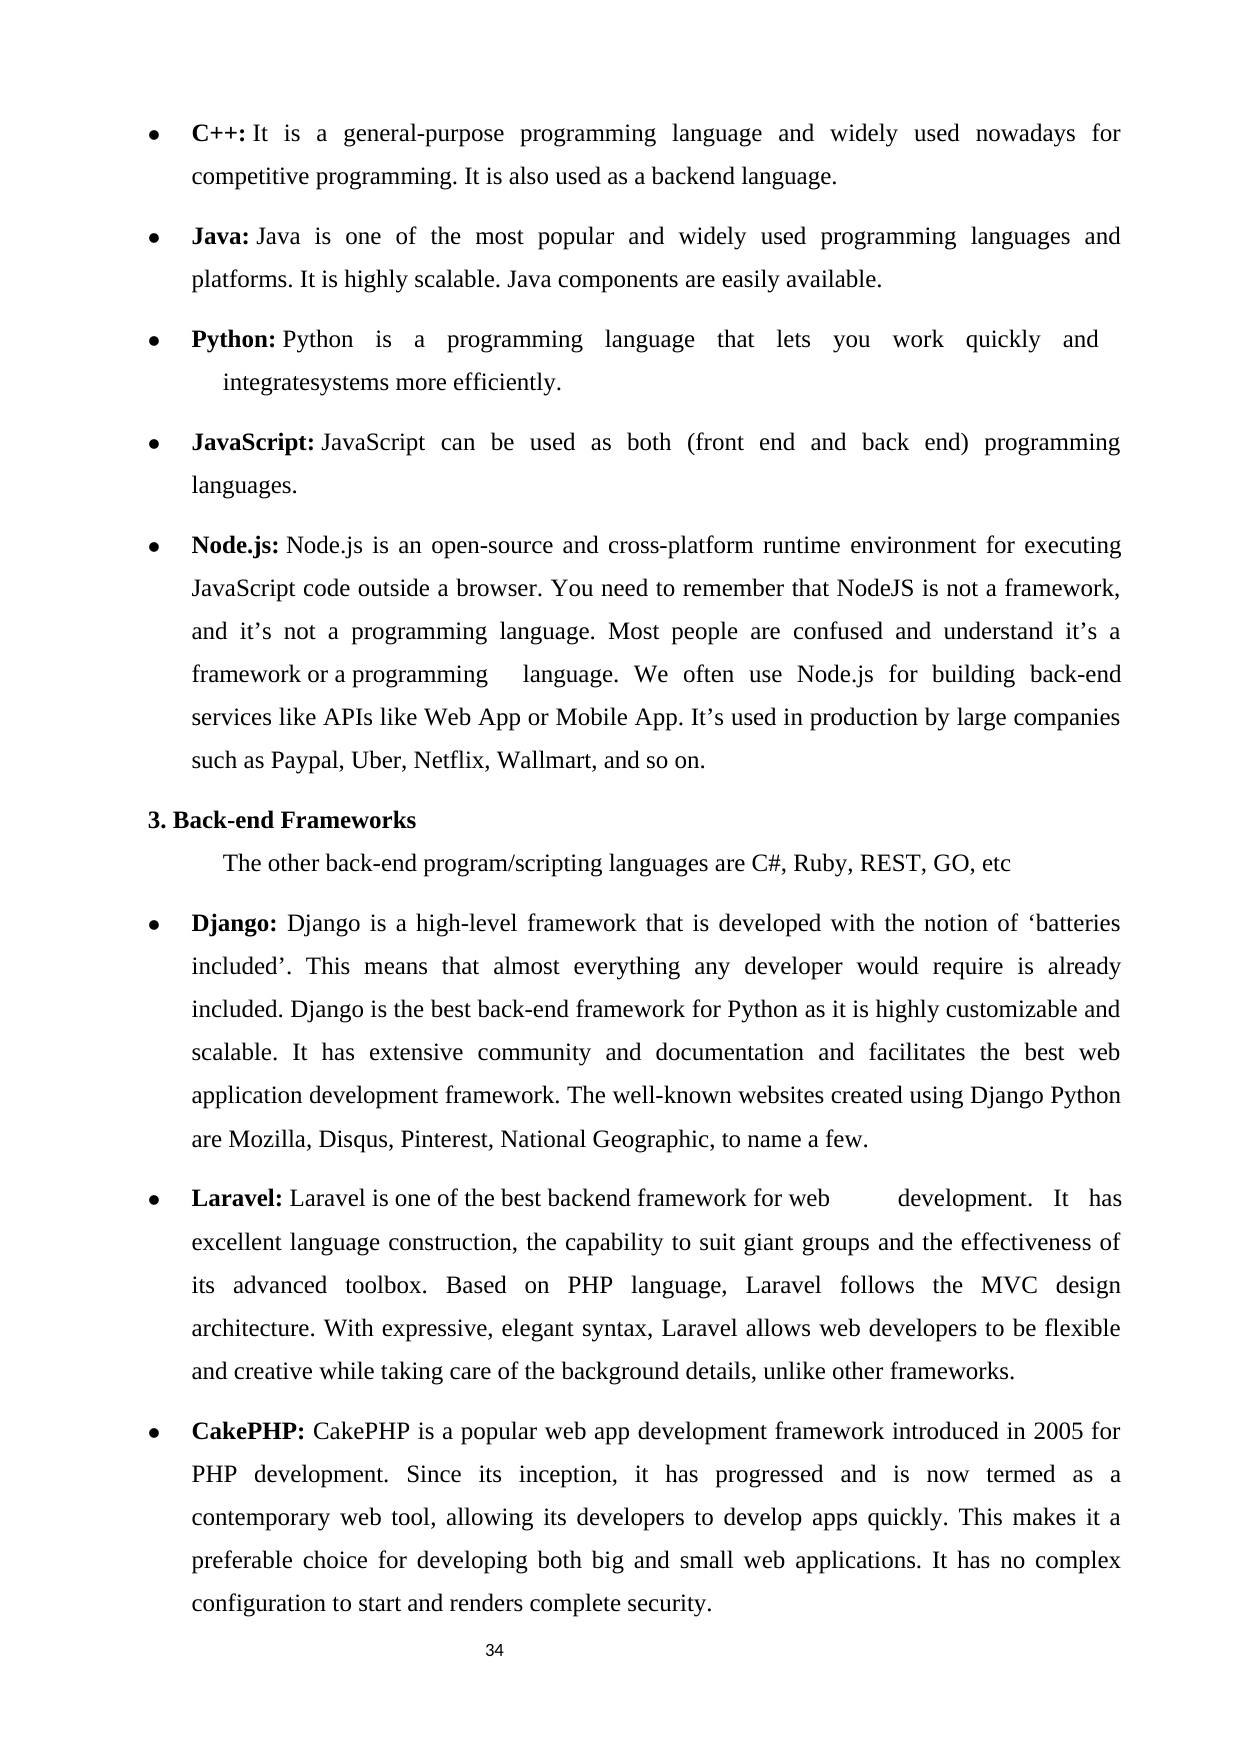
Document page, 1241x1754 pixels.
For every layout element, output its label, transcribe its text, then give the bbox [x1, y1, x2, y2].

list Python: Python is a programming language that lets you work quickly and integratesystems more efficiently. [148, 324, 1122, 396]
text The other back-end program/scripting languages are C#, Ruby, REST, GO, etc [148, 848, 1122, 877]
list Node.js: Node.js is an open-source and cross-platform runtime environment for executing JavaScript code outside a browser. You need to remember that NodeJS is not a framework, and it’s not a programming language. Most people are confused and understand it’s a framework or a programming language. We often use Node.js for building back-end services like APIs like Web App or Mobile App. It’s used in production by large companies such as Paypal, Uber, Netflix, Wallmart, and so on. [148, 530, 1122, 774]
list Django: Django is a high-level framework that is developed with the notion of ‘batteries included’. This means that almost everything any developer would require is already included. Django is the best back-end framework for Python as it is highly customizable and scalable. It has extensive community and documentation and facilitates the best web application development framework. The well-known websites created using Django Python are Mozilla, Disqus, Pinterest, National Geographic, to name a few. [148, 908, 1122, 1152]
list C++: It is a general-purpose programming language and widely used nowadays for competitive programming. It is also used as a backend language. [148, 118, 1122, 190]
list CakePHP: CakePHP is a popular web app development framework introduced in 2005 for PHP development. Since its inception, it has progressed and is now termed as a contemporary web tool, allowing its developers to develop apps quickly. This makes it a preferable choice for developing both big and small web applications. It has no complex configuration to start and renders complete security. [148, 1416, 1122, 1617]
list Java: Java is one of the most popular and widely used programming languages and platforms. It is highly scalable. Java components are easily available. [148, 221, 1122, 293]
list JavaScript: JavaScript can be used as both (front end and back end) programming languages. [148, 427, 1122, 499]
list Back-end Frameworks [148, 805, 1122, 834]
list Laravel: Laravel is one of the best backend framework for web development. It has excellent language construction, the capability to suit giant groups and the effectiveness of its advanced toolbox. Based on PHP language, Laravel follows the MVC design architecture. With expressive, elegant syntax, Laravel allows web developers to be flexible and creative while taking care of the background details, unlike other frameworks. [148, 1183, 1122, 1385]
